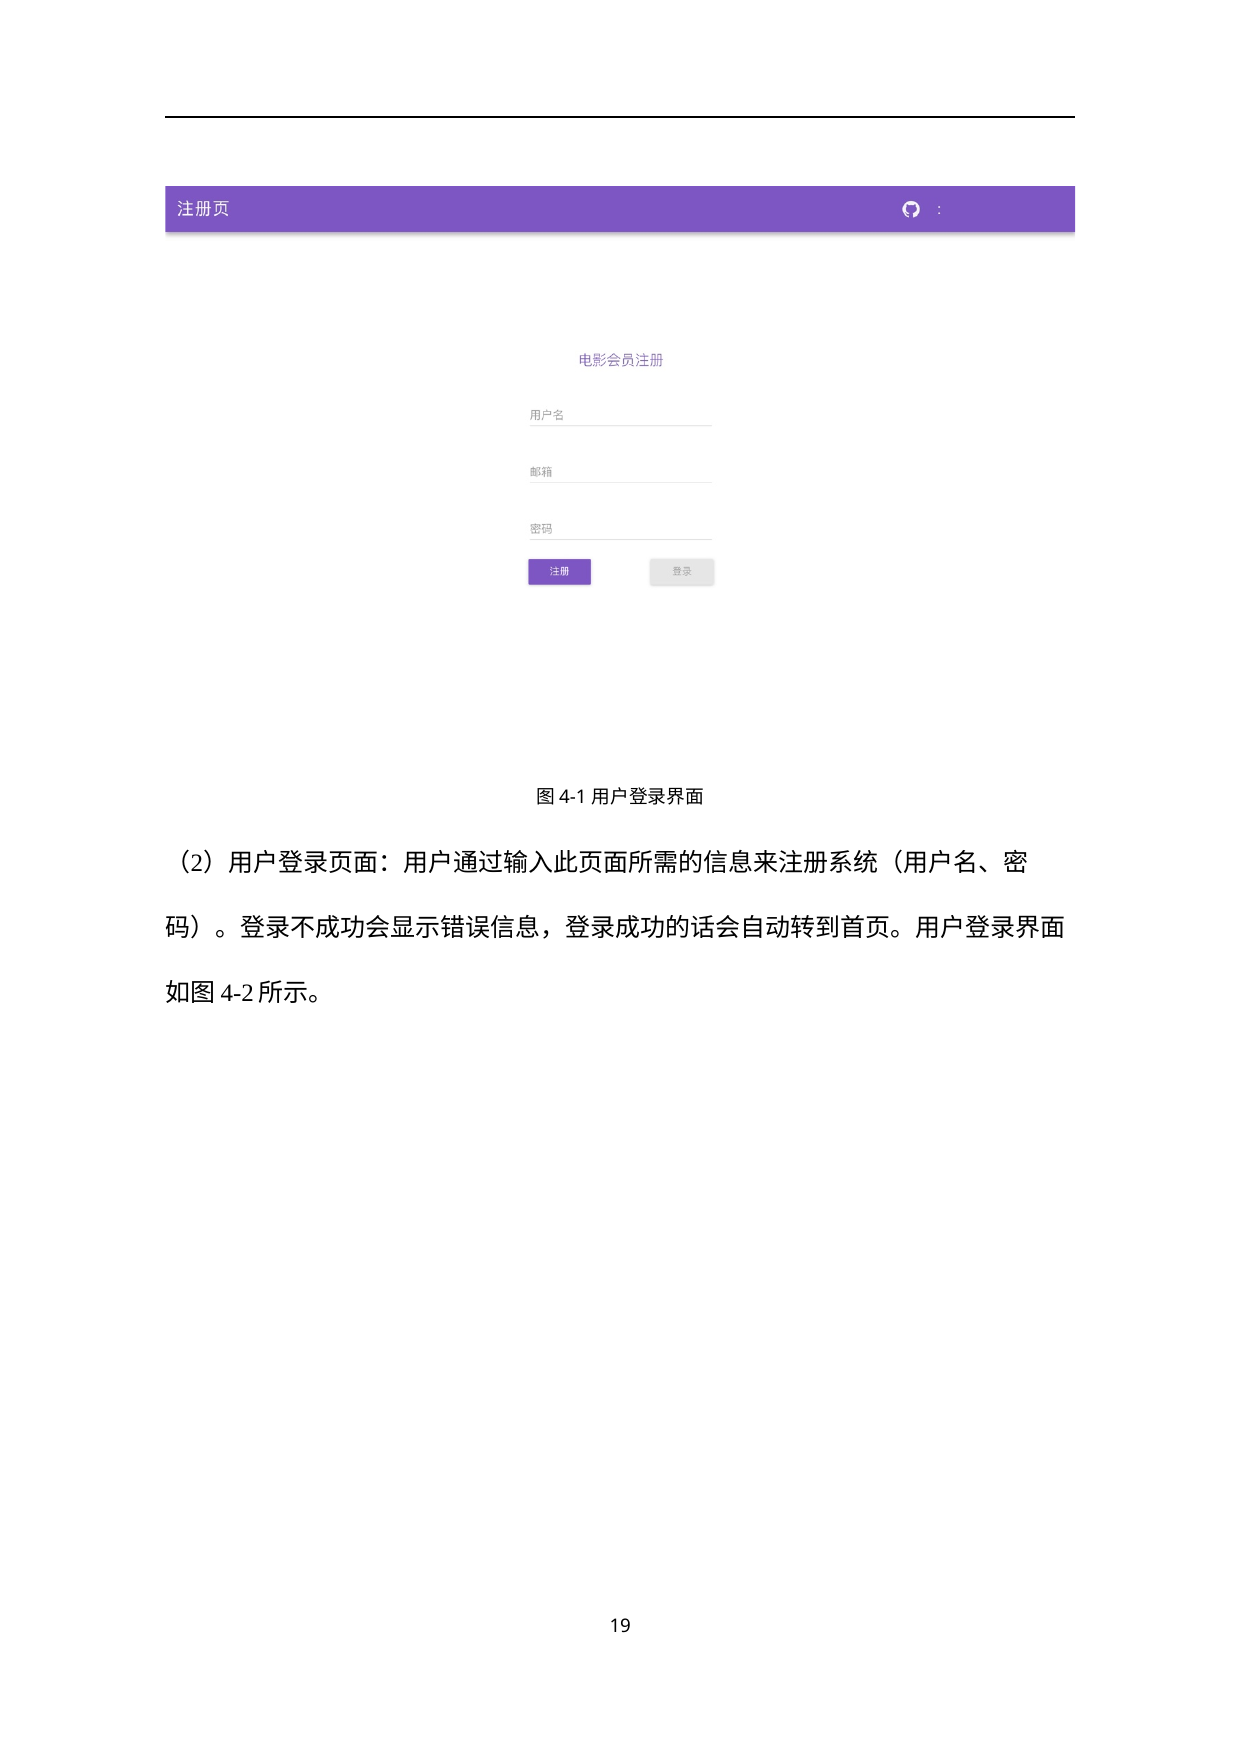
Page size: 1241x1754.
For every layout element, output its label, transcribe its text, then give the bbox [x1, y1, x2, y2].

text （2）用户登录页面：用户通过输入此页面所需的信息来注册系统（用户名、密码）。登录不成功会显示错误信息，登录成功的话会自动转到首页。用户登录界面如图4-2所示。 [165, 828, 1075, 1023]
picture [165, 186, 1076, 755]
text 图4-1 用户登录界面 [165, 779, 1075, 812]
